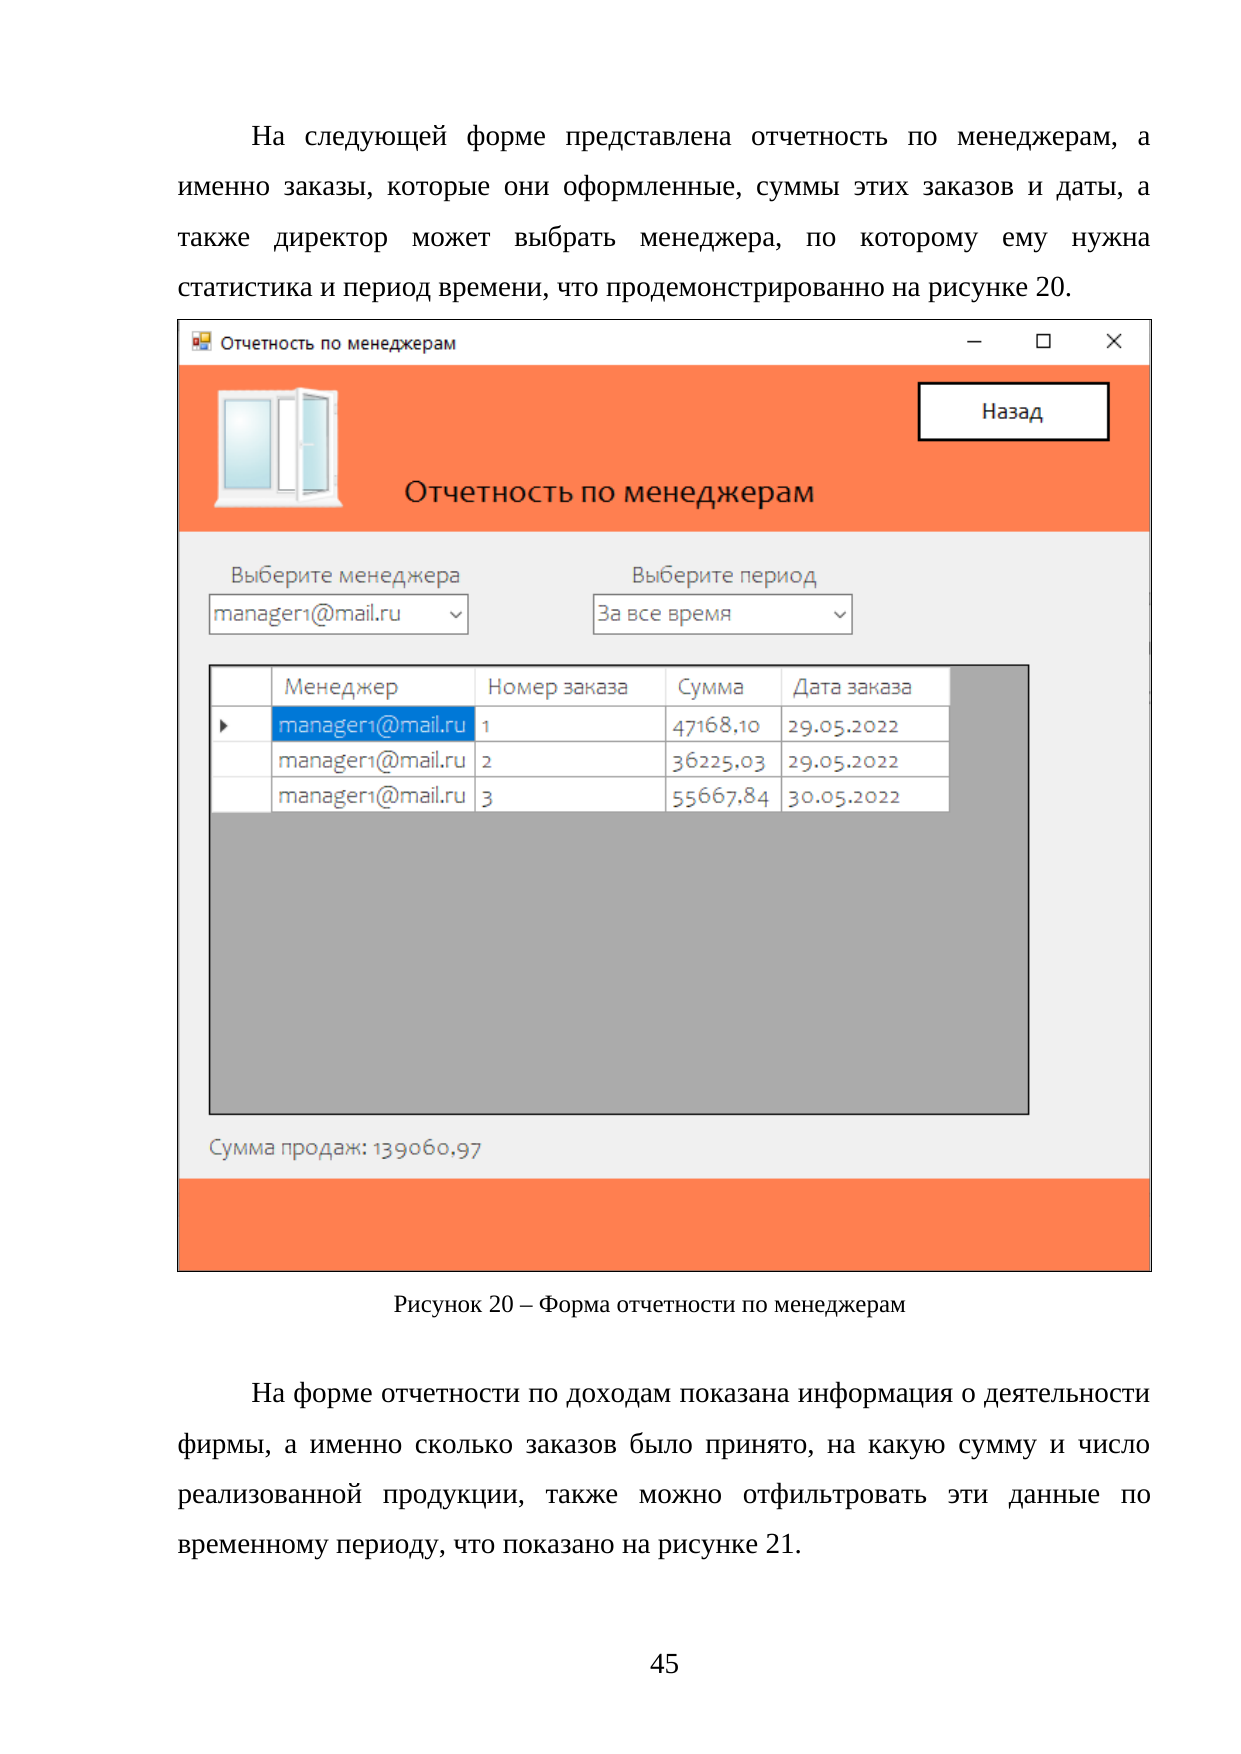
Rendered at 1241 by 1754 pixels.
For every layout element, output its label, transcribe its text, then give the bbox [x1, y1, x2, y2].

text На следующей форме представлена отчетность по менеджерам, а именно заказы, которые они оформленные, суммы этих заказов и даты, а также директор может выбрать менеджера, по которому ему нужна статистика и период времени, что продемонстрированно на рисунке 20. [177, 118, 1152, 303]
picture [178, 320, 1151, 1271]
text Рисунок 20 – Форма отчетности по менеджерам [118, 1289, 1181, 1318]
text На форме отчетности по доходам показана информация о деятельности фирмы, а именно сколько заказов было принято, на какую сумму и число реализованной продукции, также можно отфильтровать эти данные по временному периоду, что показано на рисунке 21. [177, 1376, 1152, 1560]
